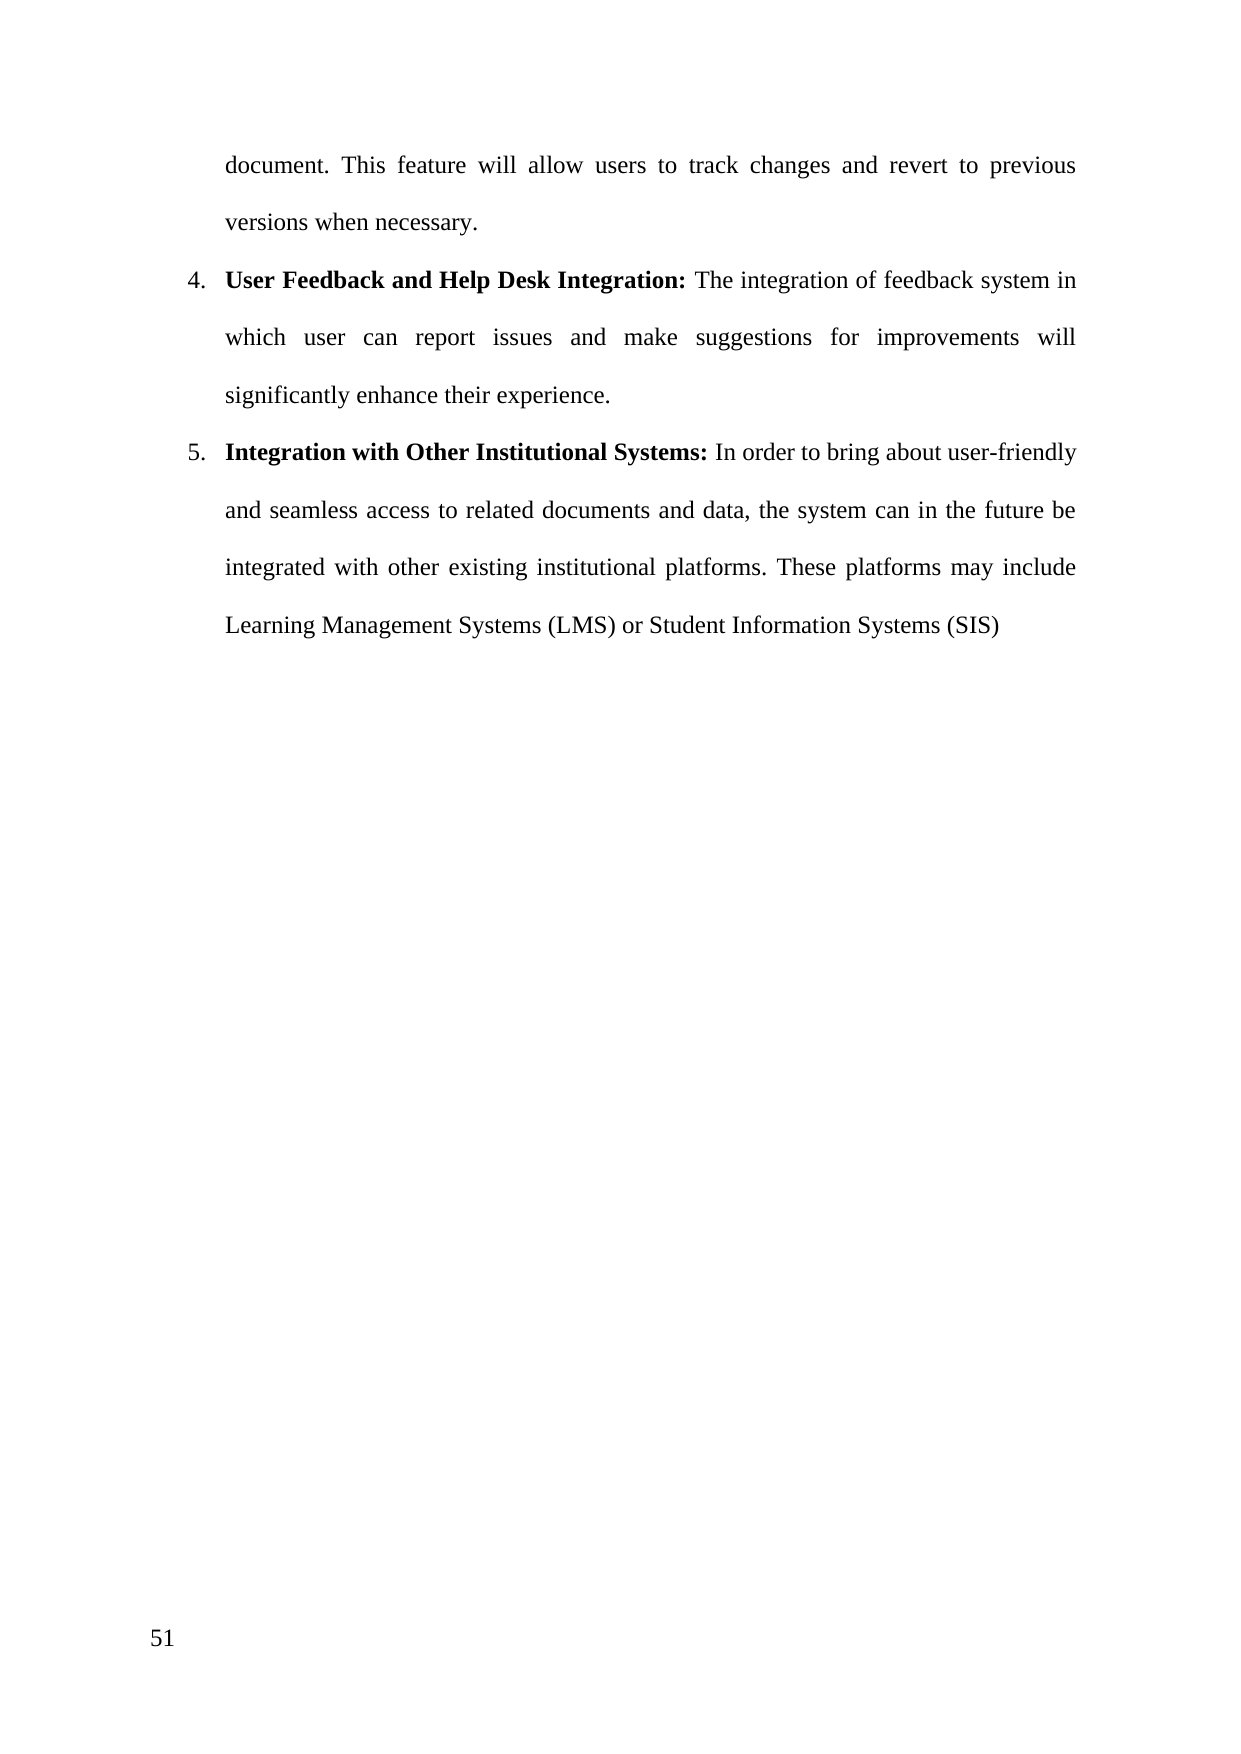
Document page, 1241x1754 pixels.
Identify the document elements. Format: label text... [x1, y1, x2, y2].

list Integration with Other Institutional Systems: In order to bring about user-friendly and seamless access to related documents and data, the system can in the future be integrated with other existing institutional platforms. These platforms may include Learning Management Systems (LMS) or Student Information Systems (SIS) [187, 437, 1077, 639]
list User Feedback and Help Desk Integration: The integration of feedback system in which user can report issues and make suggestions for improvements will significantly enhance their experience. [187, 265, 1077, 409]
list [187, 150, 1077, 236]
